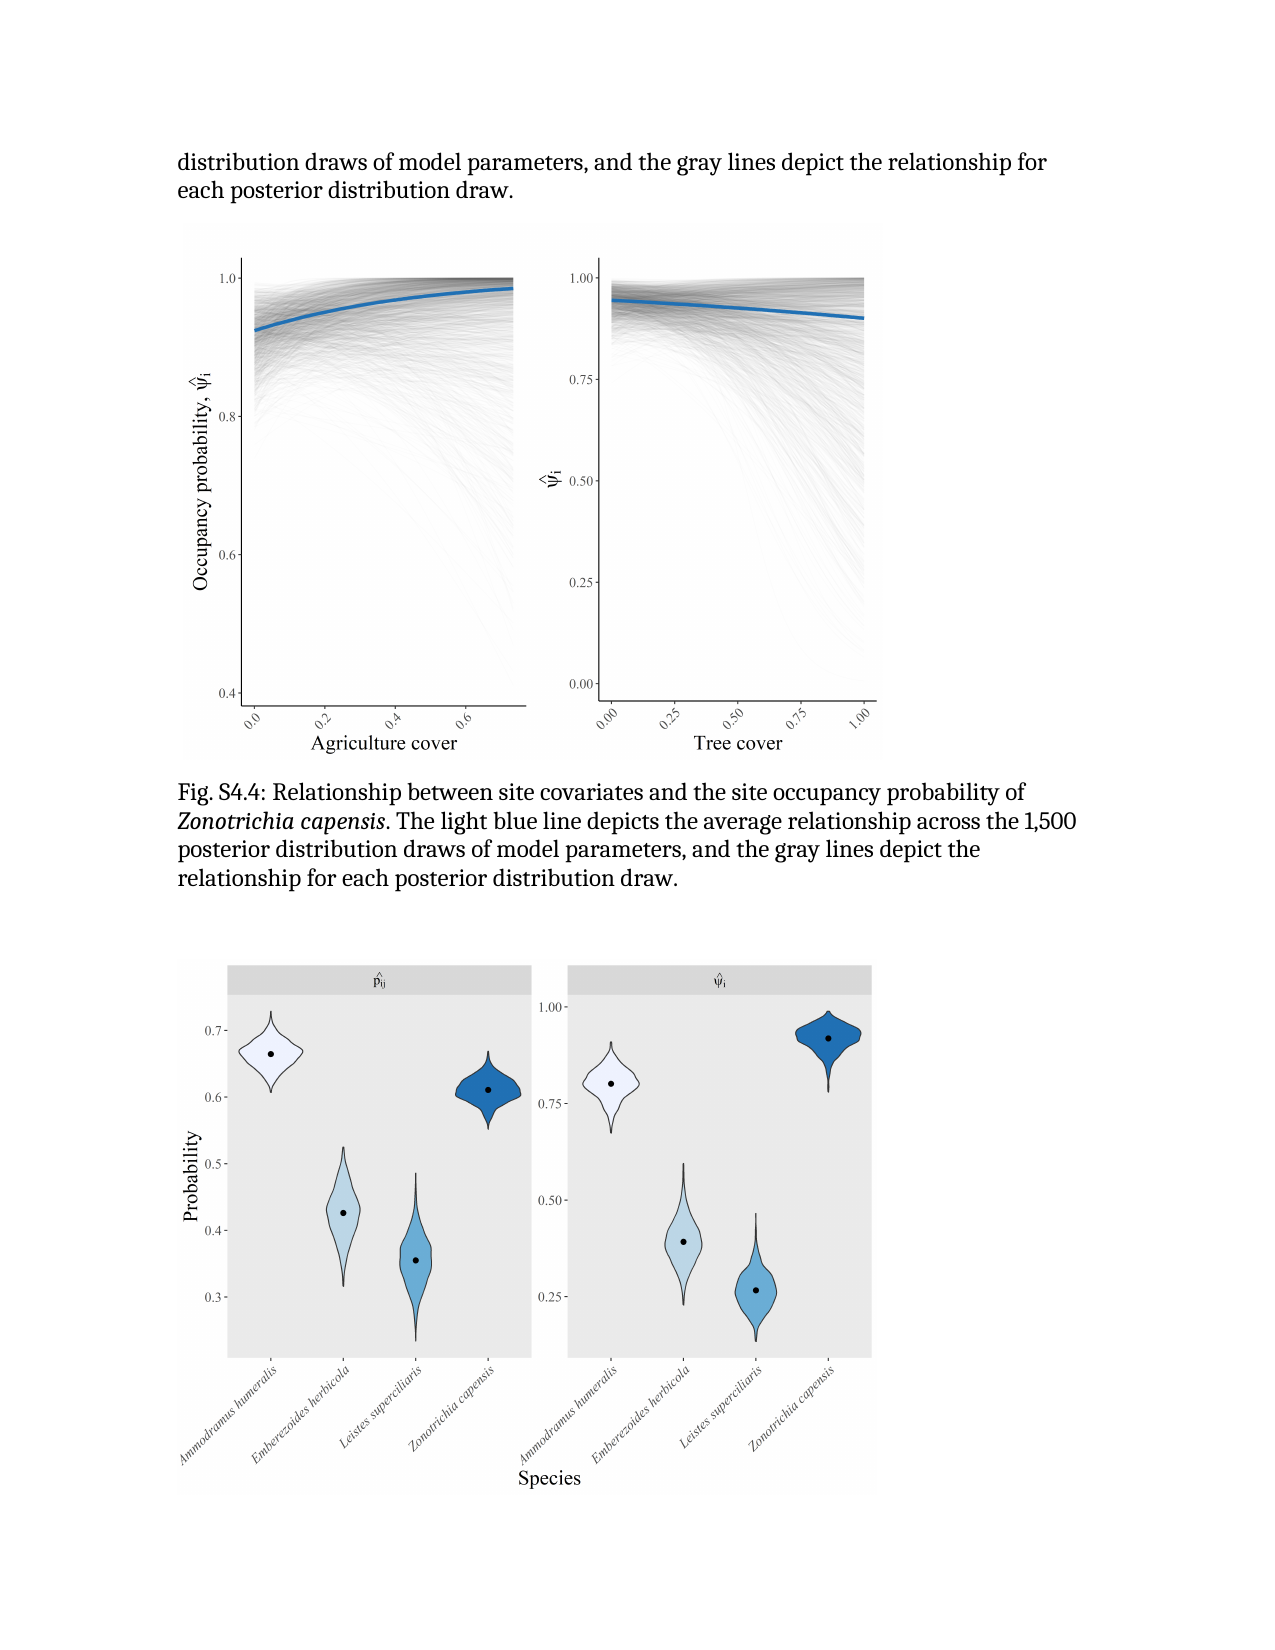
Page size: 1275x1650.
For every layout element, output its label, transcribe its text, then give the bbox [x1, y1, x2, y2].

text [177, 148, 1098, 205]
picture [182, 223, 883, 760]
picture [177, 959, 878, 1495]
text Fig. S4.4: Relationship between site covariates and the site occupancy probability of Zonotrichia capensis. The light blue line depicts the average relationship across the 1,500 posterior distribution draws of model parameters, and the gray lines depict the relationship for each posterior distribution draw. [177, 778, 1098, 893]
